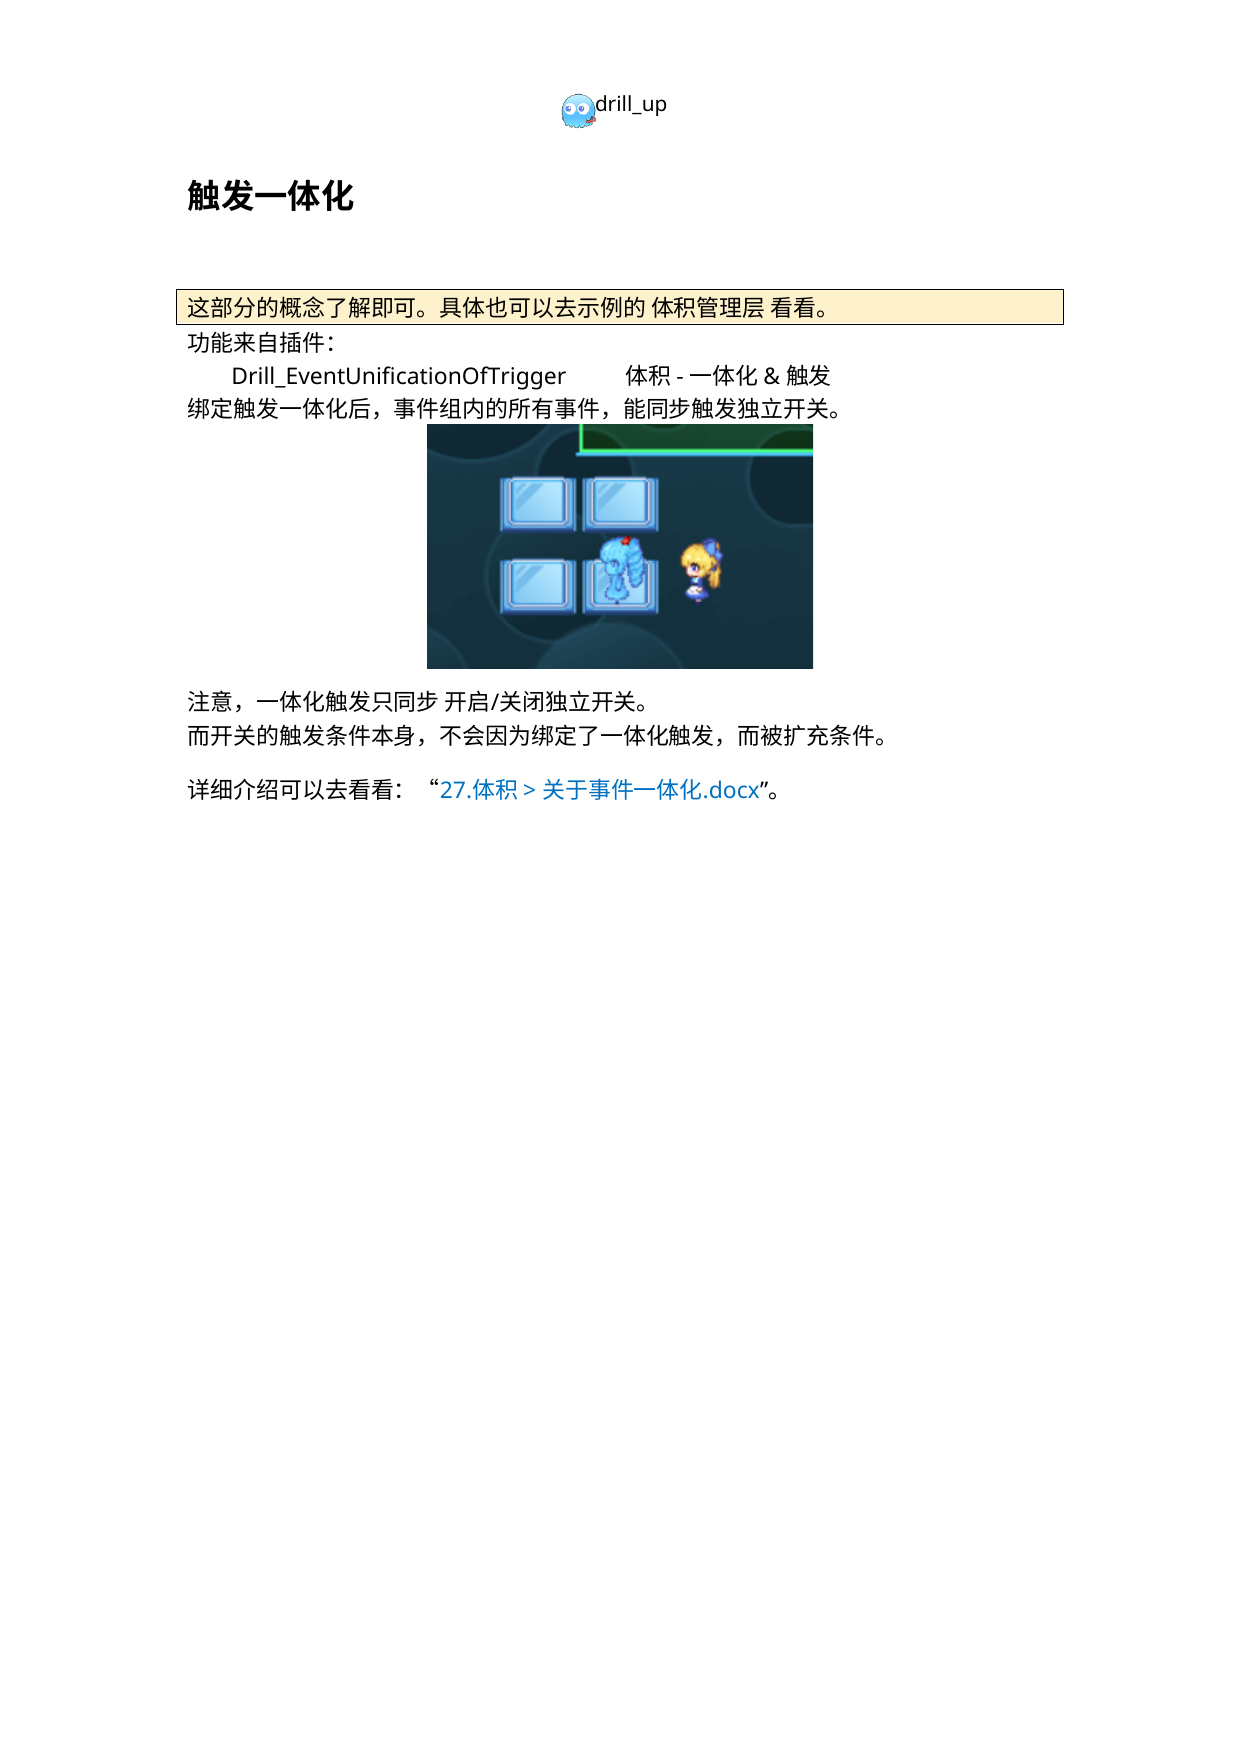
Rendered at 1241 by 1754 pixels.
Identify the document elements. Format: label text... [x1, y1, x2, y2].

picture [427, 424, 814, 669]
text 注意，一体化触发只同步 开启/关闭独立开关。 [187, 684, 1053, 718]
picture [556, 88, 597, 130]
text 功能来自插件： [187, 325, 1053, 358]
text 而开关的触发条件本身，不会因为绑定了一体化触发，而被扩充条件。 [187, 718, 1053, 751]
text Drill_EventUnificationOfTrigger 体积 - 一体化 & 触发 [187, 358, 1053, 391]
table_header 这部分的概念了解即可。具体也可以去示例的 体积管理层 看看。 [177, 290, 1063, 323]
subtitle 触发一体化 [187, 162, 1053, 227]
text 绑定触发一体化后，事件组内的所有事件，能同步触发独立开关。 [187, 391, 1053, 424]
text 详细介绍可以去看看：“27.体积 > 关于事件一体化.docx”。 [187, 772, 1053, 805]
